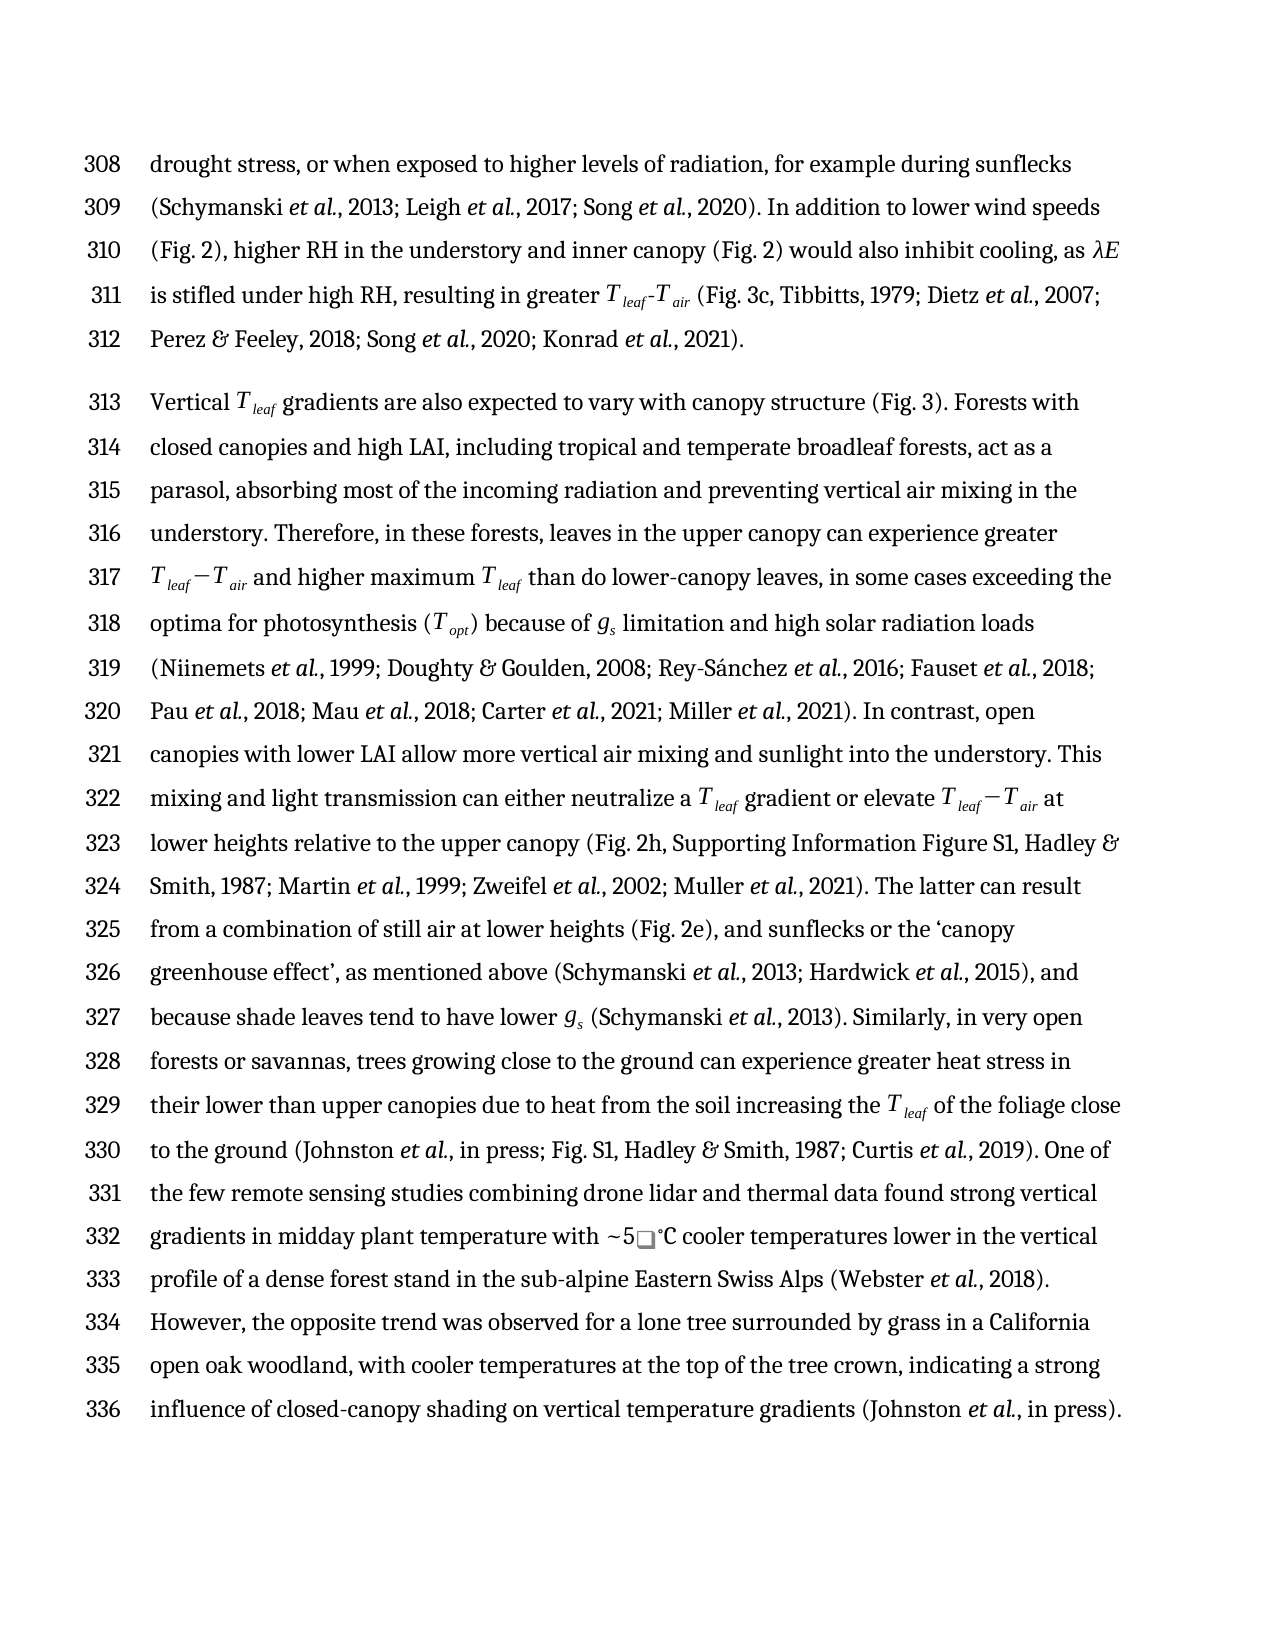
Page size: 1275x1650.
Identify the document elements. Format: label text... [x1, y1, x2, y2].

text Vertical gradients are also expected to vary with canopy structure (Fig. 3). Forests with closed canopies and high LAI, including tropical and temperate broadleaf forests, act as a parasol, absorbing most of the incoming radiation and preventing vertical air mixing in the understory. Therefore, in these forests, leaves in the upper canopy can experience greater and higher maximum than do lower-canopy leaves, in some cases exceeding the optima for photosynthesis () because of limitation and high solar radiation loads (Niinemets et al., 1999; Doughty & Goulden, 2008; Rey-Sánchez et al., 2016; Fauset et al., 2018; Pau et al., 2018; Mau et al., 2018; Carter et al., 2021; Miller et al., 2021). In contrast, open canopies with lower LAI allow more vertical air mixing and sunlight into the understory. This mixing and light transmission can either neutralize a gradient or elevate at lower heights relative to the upper canopy (Fig. 2h, Supporting Information Figure S1, Hadley & Smith, 1987; Martin et al., 1999; Zweifel et al., 2002; Muller et al., 2021). The latter can result from a combination of still air at lower heights (Fig. 2e), and sunflecks or the ‘canopy greenhouse effect’, as mentioned above (Schymanski et al., 2013; Hardwick et al., 2015), and because shade leaves tend to have lower (Schymanski et al., 2013). Similarly, in very open forests or savannas, trees growing close to the ground can experience greater heat stress in their lower than upper canopies due to heat from the soil increasing the of the foliage close to the ground (Johnston et al., in press; Fig. S1, Hadley & Smith, 1987; Curtis et al., 2019). One of the few remote sensing studies combining drone lidar and thermal data found strong vertical gradients in midday plant temperature with ~5C cooler temperatures lower in the vertical profile of a dense forest stand in the sub-alpine Eastern Swiss Alps (Webster et al., 2018). However, the opposite trend was observed for a lone tree surrounded by grass in a California open oak woodland, with cooler temperatures at the top of the tree crown, indicating a strong influence of closed-canopy shading on vertical temperature gradients (Johnston et al., in press). [150, 387, 1125, 1423]
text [150, 150, 1125, 354]
